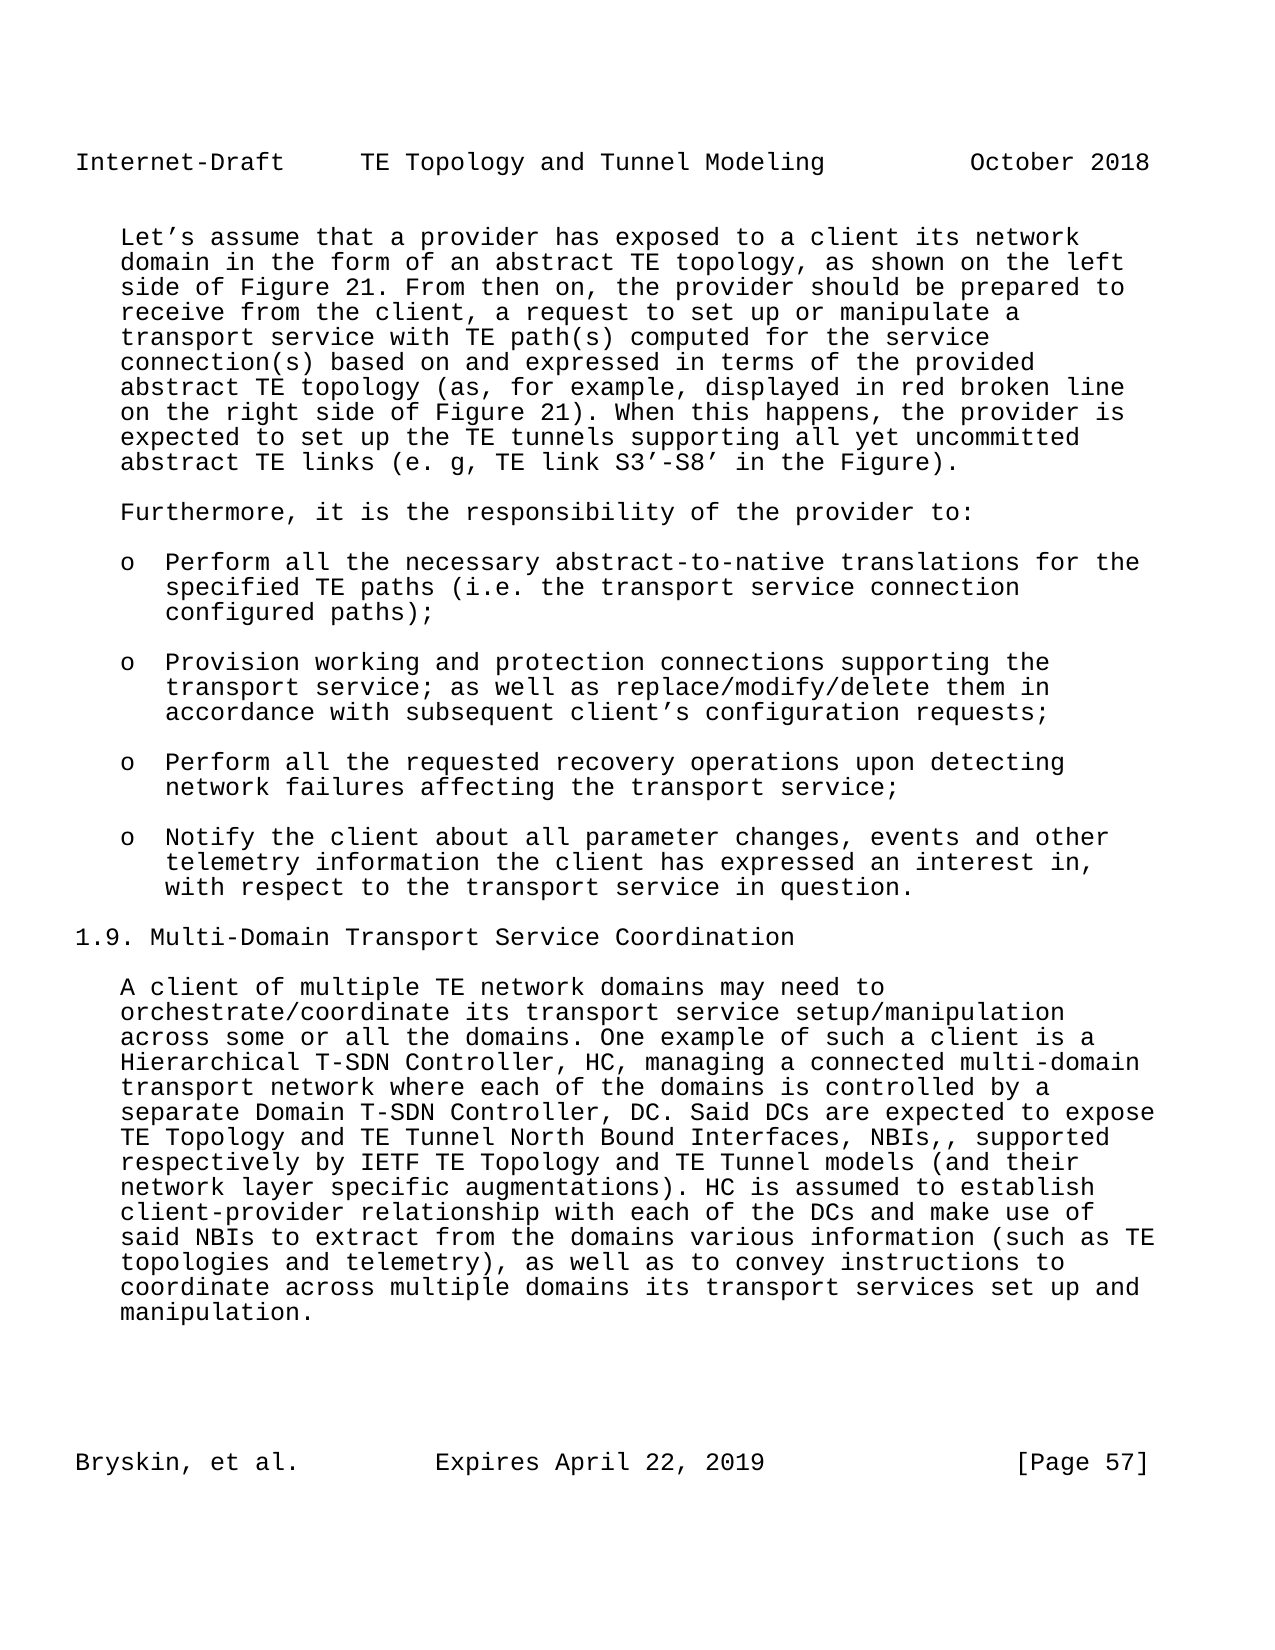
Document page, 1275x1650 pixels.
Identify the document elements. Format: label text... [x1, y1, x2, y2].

text Let’s assume that a provider has exposed to a client its network domain in the form of an abstract TE topology, as shown on the left side of Figure 21. From then on, the provider should be prepared to receive from the client, a request to set up or manipulate a transport service with TE path(s) computed for the service connection(s) based on and expressed in terms of the provided abstract TE topology (as, for example, displayed in red broken line on the right side of Figure 21). When this happens, the provider is expected to set up the TE tunnels supporting all yet uncommitted abstract TE links (e. g, TE link S3’-S8’ in the Figure). [120, 225, 1158, 475]
list Provision working and protection connections supporting the transport service; as well as replace/modify/delete them in accordance with subsequent client’s configuration requests; [120, 650, 1158, 725]
text A client of multiple TE network domains may need to orchestrate/coordinate its transport service setup/manipulation across some or all the domains. One example of such a client is a Hierarchical T-SDN Controller, HC, managing a connected multi-domain transport network where each of the domains is controlled by a separate Domain T-SDN Controller, DC. Said DCs are expected to expose TE Topology and TE Tunnel North Bound Interfaces, NBIs,, supported respectively by IETF TE Topology and TE Tunnel models (and their network layer specific augmentations). HC is assumed to establish client-provider relationship with each of the DCs and make use of said NBIs to extract from the domains various information (such as TE topologies and telemetry), as well as to convey instructions to coordinate across multiple domains its transport services set up and manipulation. [120, 975, 1158, 1325]
text Furthermore, it is the responsibility of the provider to: [120, 500, 1158, 525]
list Perform all the requested recovery operations upon detecting network failures affecting the transport service; [120, 750, 1158, 800]
list Notify the client about all parameter changes, events and other telemetry information the client has expressed an interest in, with respect to the transport service in question. [120, 825, 1158, 900]
list Perform all the necessary abstract-to-native translations for the specified TE paths (i.e. the transport service connection configured paths); [120, 550, 1158, 625]
subtitle Multi-Domain Transport Service Coordination [75, 925, 1158, 950]
